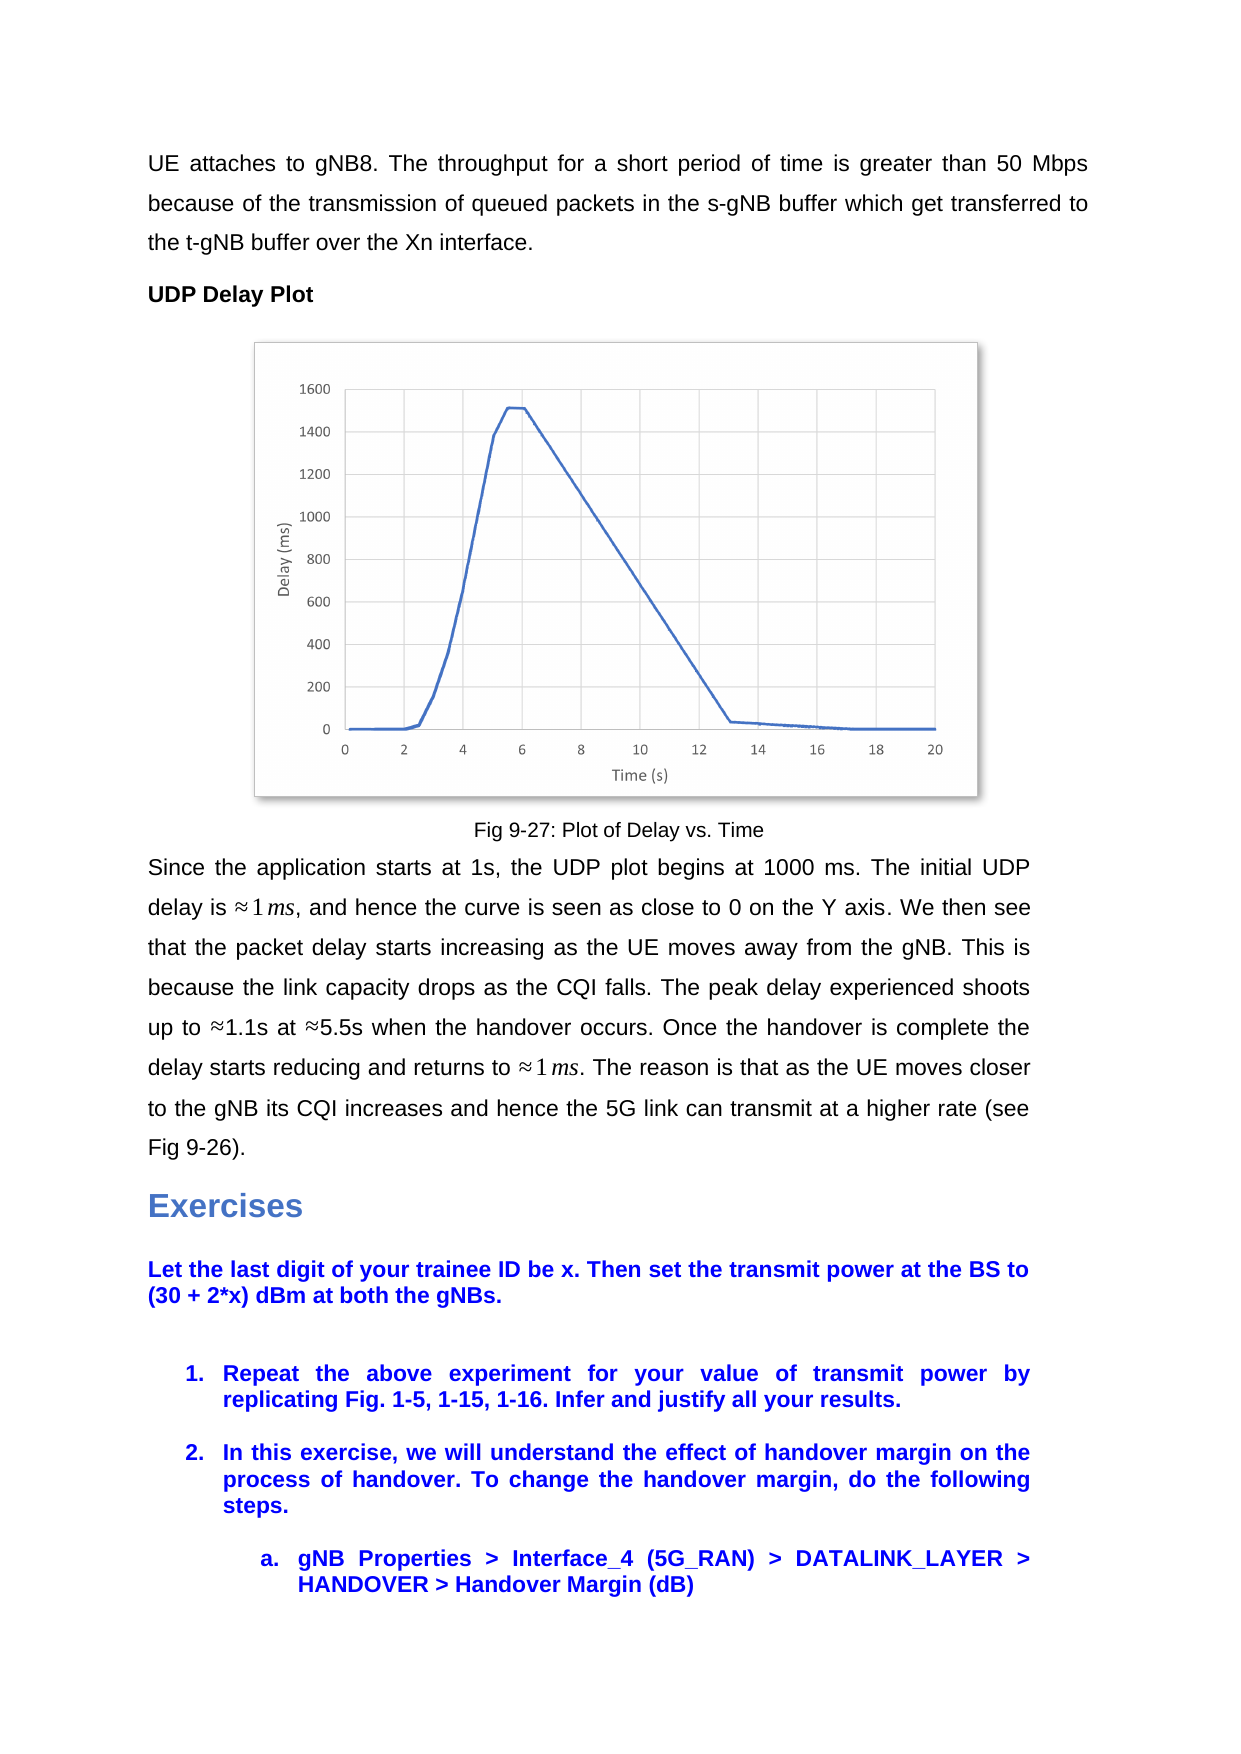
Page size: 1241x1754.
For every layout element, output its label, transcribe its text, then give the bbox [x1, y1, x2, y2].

picture [255, 343, 977, 796]
text UDP Delay Plot [148, 281, 1090, 307]
list In this exercise, we will understand the effect of handover margin on the process of handover. To change the handover margin, do the following steps. [185, 1439, 1031, 1518]
list gNB Properties > Interface_4 (5G_RAN) > DATALINK_LAYER > HANDOVER > Handover Margin (dB) [260, 1544, 1031, 1597]
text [148, 150, 1090, 255]
list Repeat the above experiment for your value of transmit power by replicating Fig. 1-5, 1-15, 1-16. Infer and justify all your results. [185, 1360, 1031, 1413]
subtitle Exercises [148, 1186, 1090, 1224]
text Let the last digit of your trainee ID be x. Then set the transmit power at the BS to (30 + 2*x) dBm at both the gNBs. [148, 1256, 1031, 1309]
